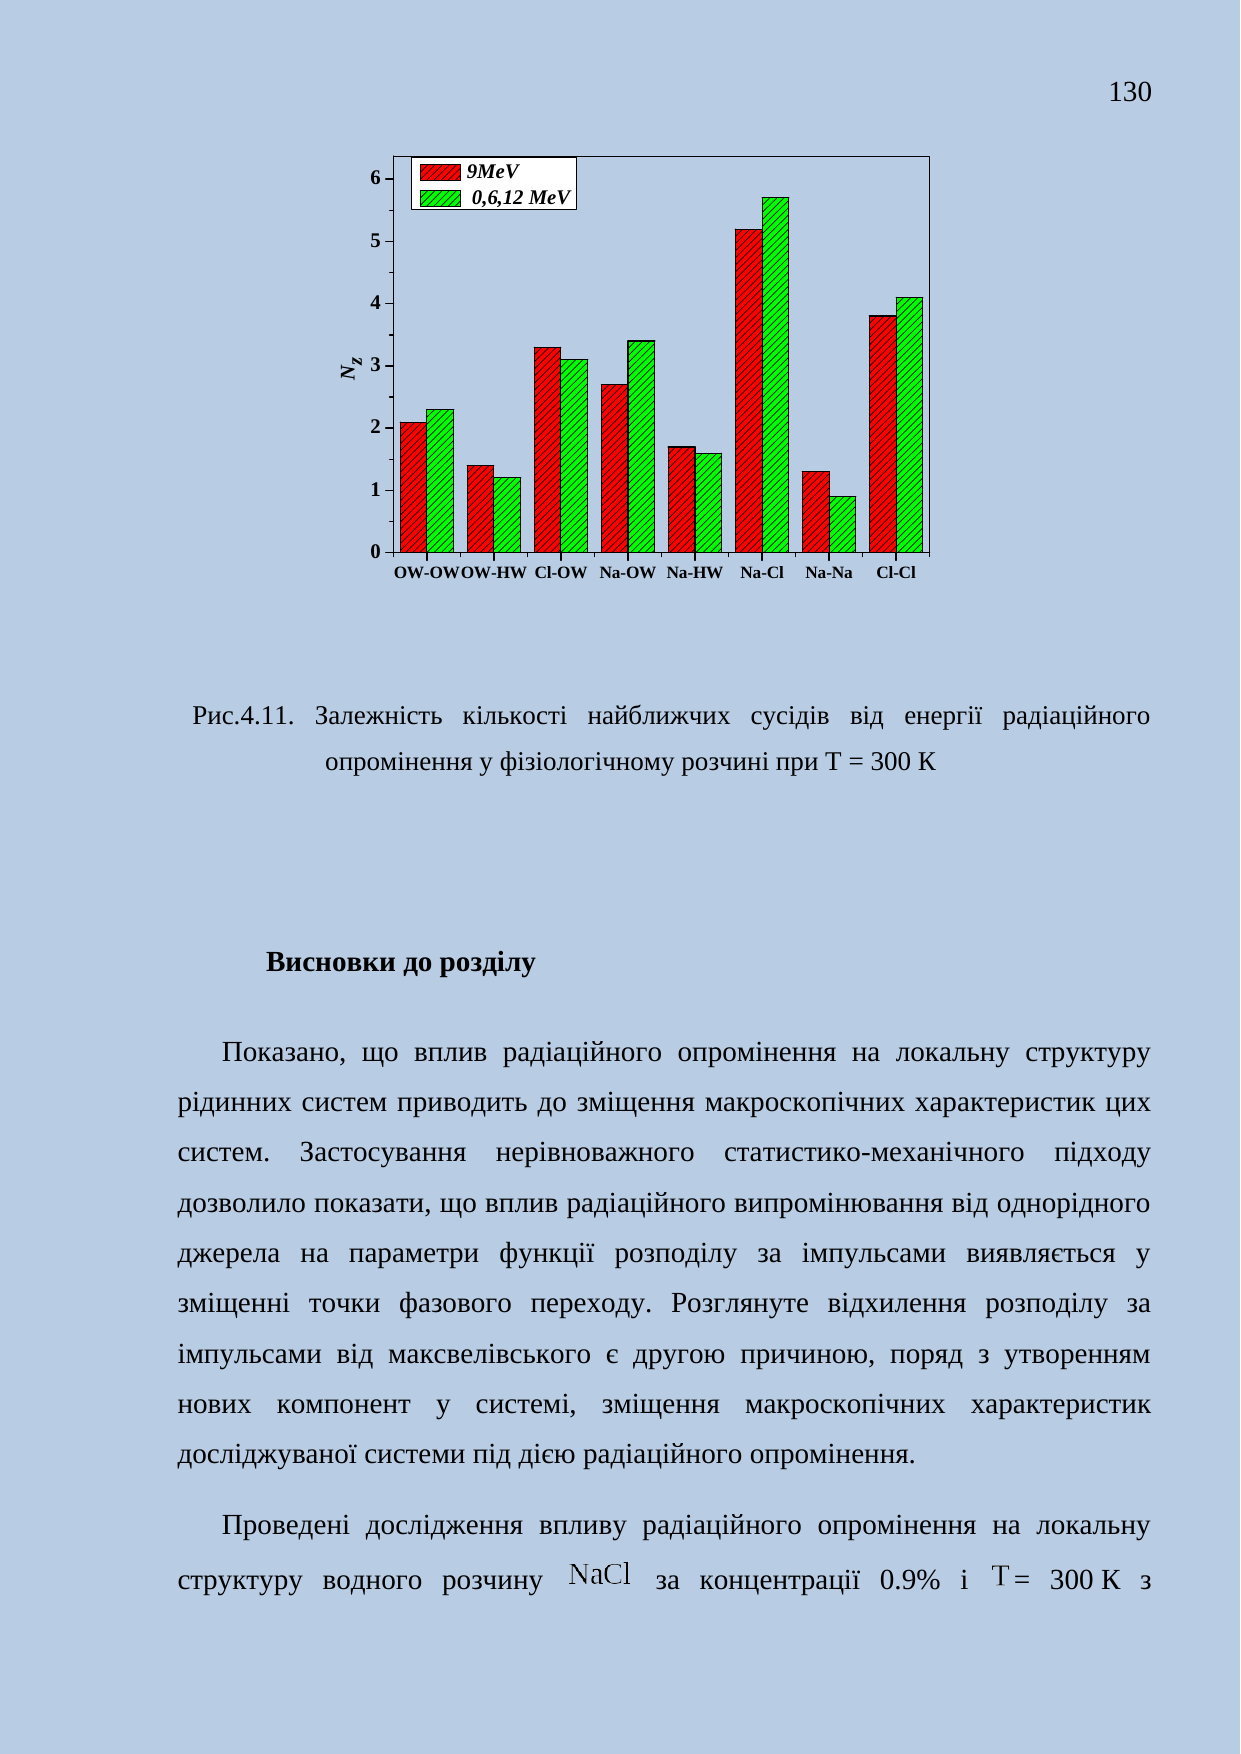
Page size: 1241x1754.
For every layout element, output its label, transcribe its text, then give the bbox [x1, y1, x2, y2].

text Рис.4.11. Залежність кількості найближчих сусідів від енергії радіаційного опромінення у фізіологічному розчині при Т = 300 К [192, 699, 1152, 777]
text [177, 1507, 1152, 1596]
text Показано, що вплив радіаційного опромінення на локальну структуру рідинних систем приводить до зміщення макроскопічних характеристик цих систем. Застосування нерівноважного статистико-механічного підходу дозволило показати, що вплив радіаційного випромінювання від однорідного джерела на параметри функції розподілу за імпульсами виявляється у зміщенні точки фазового переходу. Розглянуте відхилення розподілу за імпульсами від максвелівського є другою причиною, поряд з утворенням нових компонент у системі, зміщення макроскопічних характеристик досліджуваної системи під дією радіаційного опромінення. [177, 1034, 1152, 1470]
subtitle Висновки до розділу [266, 944, 1152, 978]
